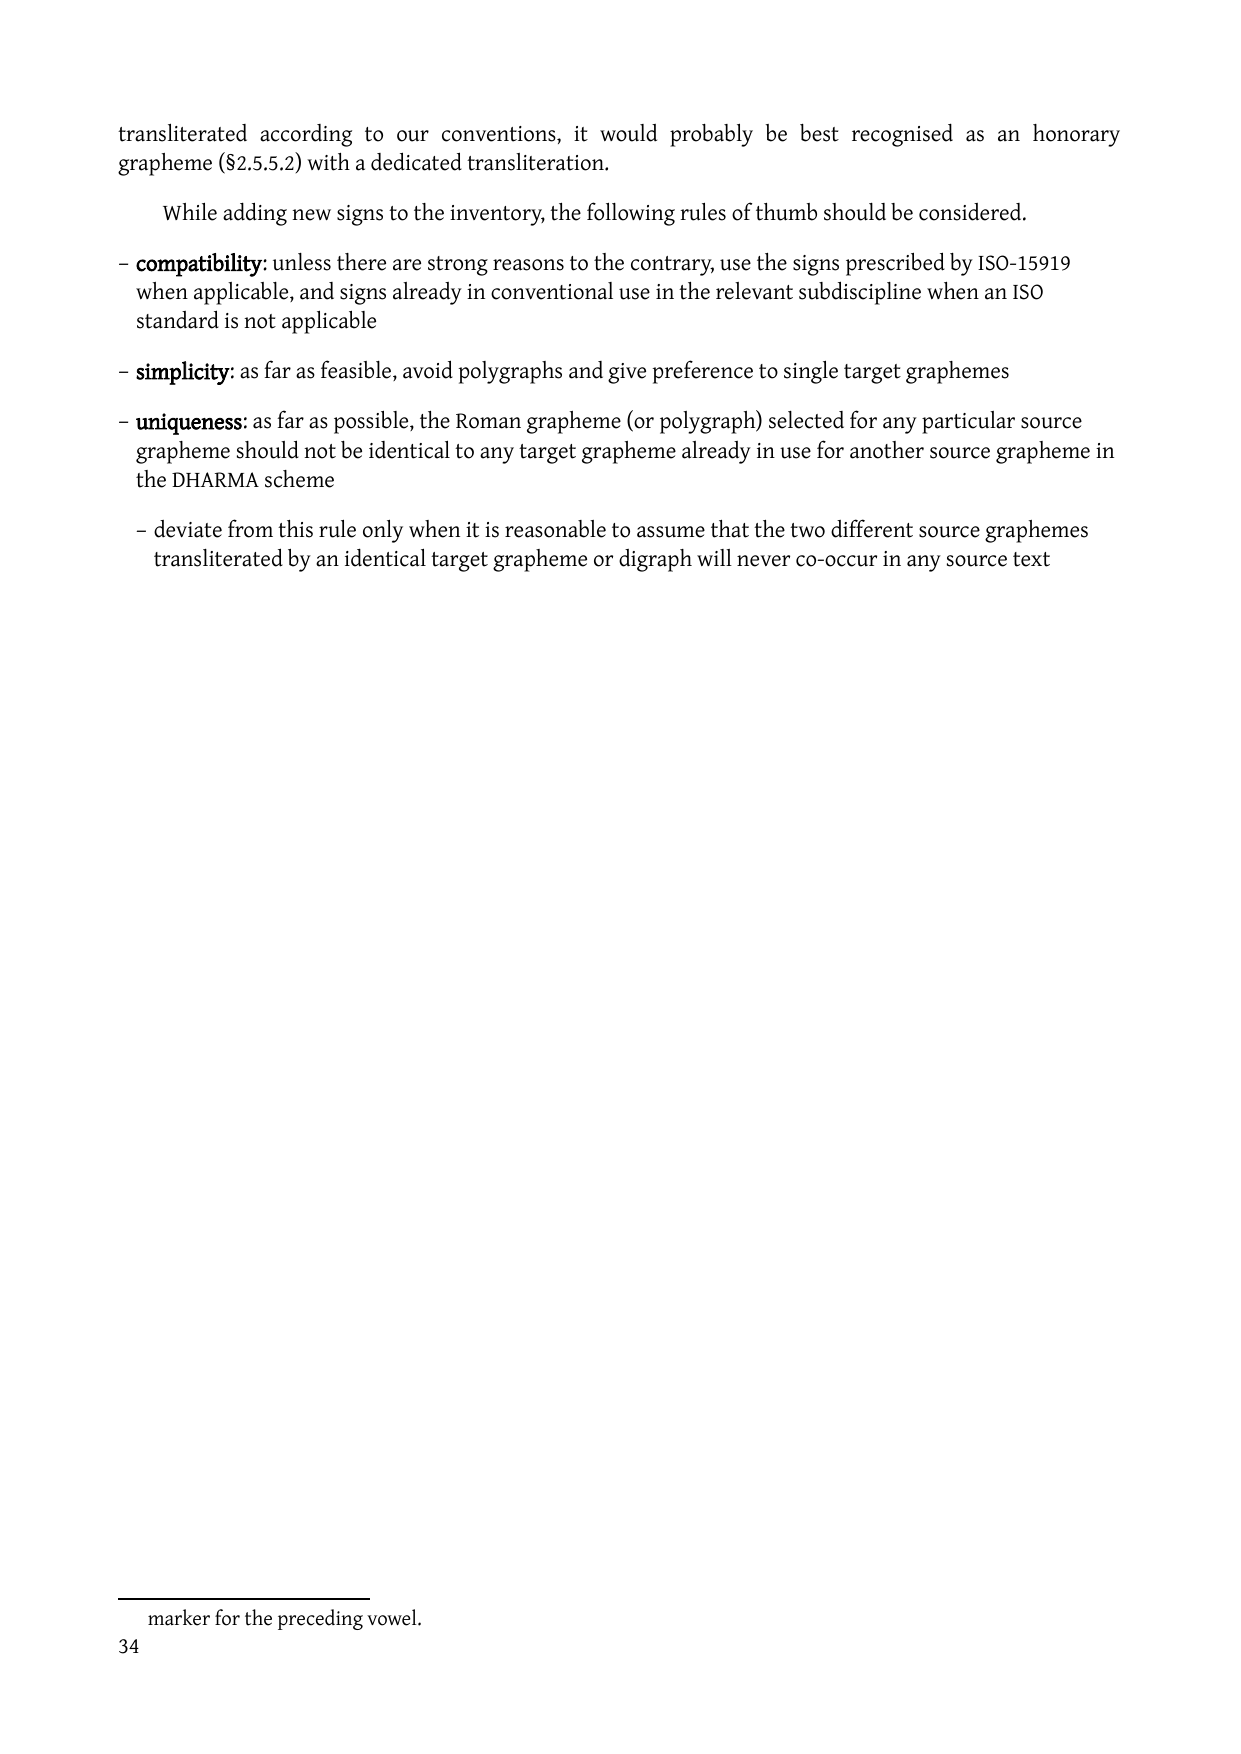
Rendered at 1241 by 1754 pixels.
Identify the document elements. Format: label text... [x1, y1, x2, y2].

list simplicity: as far as feasible, avoid polygraphs and give preference to single target graphemes [118, 356, 1122, 385]
text While adding new signs to the inventory, the following rules of thumb should be considered. [118, 197, 1122, 226]
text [118, 118, 1122, 176]
list deviate from this rule only when it is reasonable to assume that the two different source graphemes transliterated by an identical target grapheme or digraph will never co-occur in any source text [136, 514, 1122, 572]
list uniqueness: as far as possible, the Roman grapheme (or polygraph) selected for any particular source grapheme should not be identical to any target grapheme already in use for another source grapheme in the DHARMA scheme [118, 406, 1122, 493]
list compatibility: unless there are strong reasons to the contrary, use the signs prescribed by ISO-15919 when applicable, and signs already in conventional use in the relevant subdiscipline when an ISO standard is not applicable [118, 247, 1122, 335]
